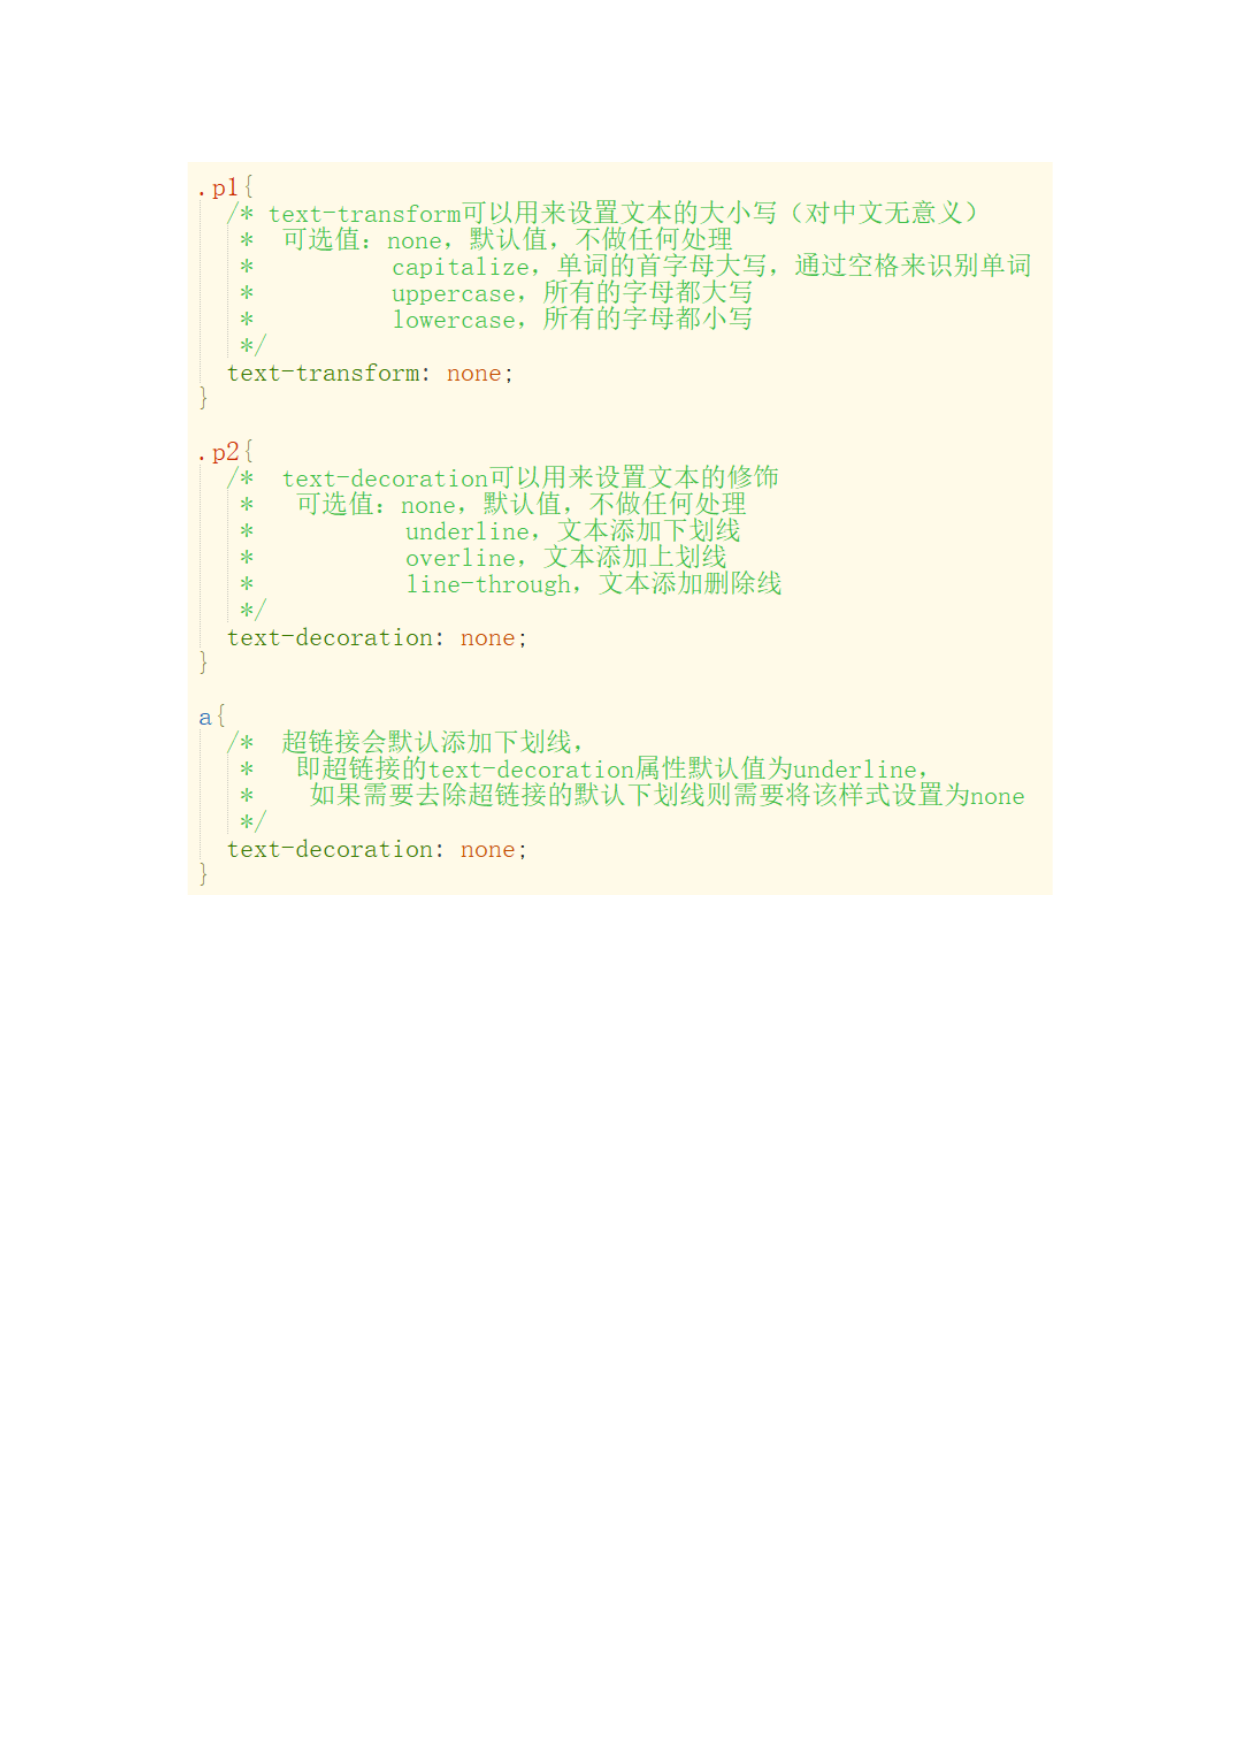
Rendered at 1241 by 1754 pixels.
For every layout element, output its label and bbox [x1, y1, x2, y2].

picture [187, 162, 1053, 895]
